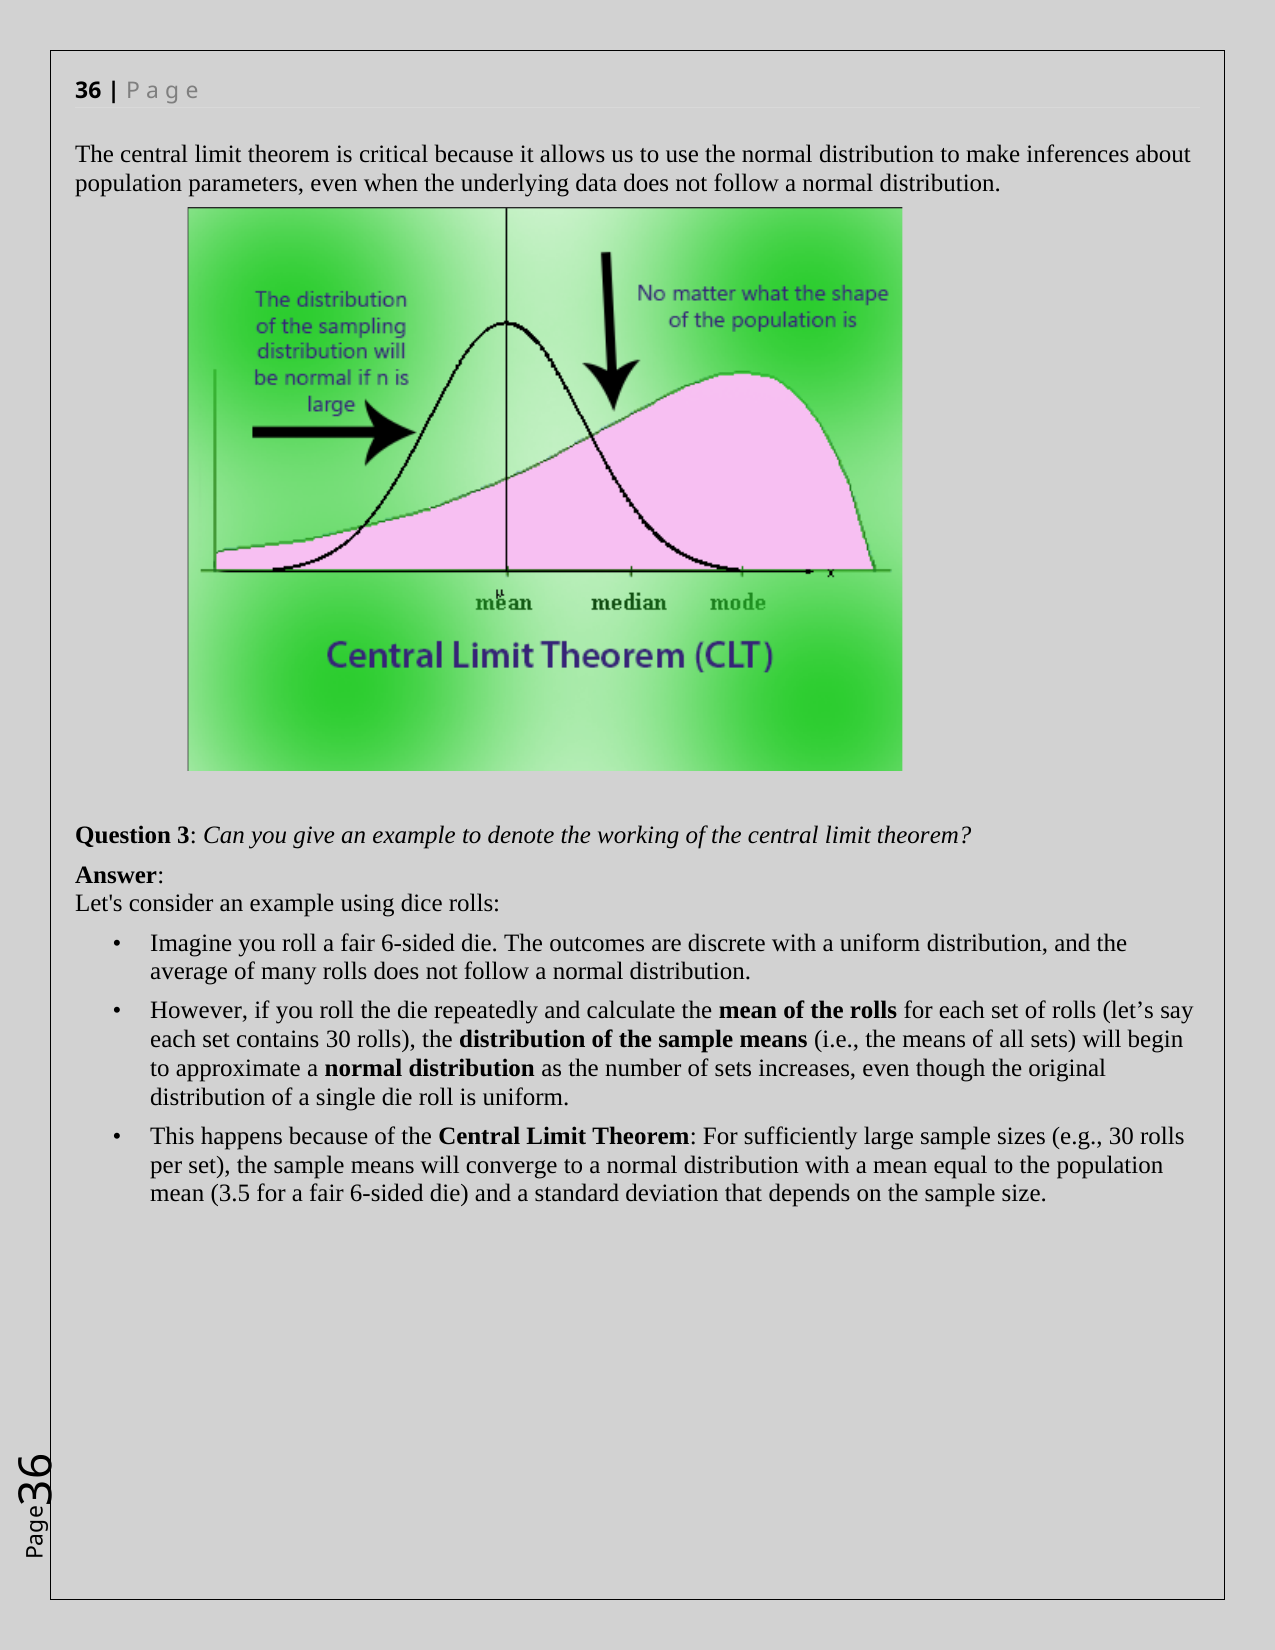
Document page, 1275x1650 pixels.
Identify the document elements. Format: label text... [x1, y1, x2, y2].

text Question 3: Can you give an example to denote the working of the central limit theorem? [75, 821, 1200, 849]
text The central limit theorem is critical because it allows us to use the normal distribution to make inferences about population parameters, even when the underlying data does not follow a normal distribution. [75, 139, 1200, 197]
list This happens because of the Central Limit Theorem: For sufficiently large sample sizes (e.g., 30 rolls per set), the sample means will converge to a normal distribution with a mean equal to the population mean (3.5 for a fair 6-sided die) and a standard deviation that depends on the sample size. [112, 1121, 1200, 1207]
picture [187, 207, 903, 771]
text Answer: Let's consider an example using dice rolls: [75, 860, 1200, 917]
list However, if you roll the die repeatedly and calculate the mean of the rolls for each set of rolls (let’s say each set contains 30 rolls), the distribution of the sample means (i.e., the means of all sets) will begin to approximate a normal distribution as the number of sets increases, even though the original distribution of a single die roll is uniform. [112, 996, 1200, 1111]
list Imagine you roll a fair 6-sided die. The outcomes are discrete with a uniform distribution, and the average of many rolls does not follow a normal distribution. [112, 928, 1200, 985]
